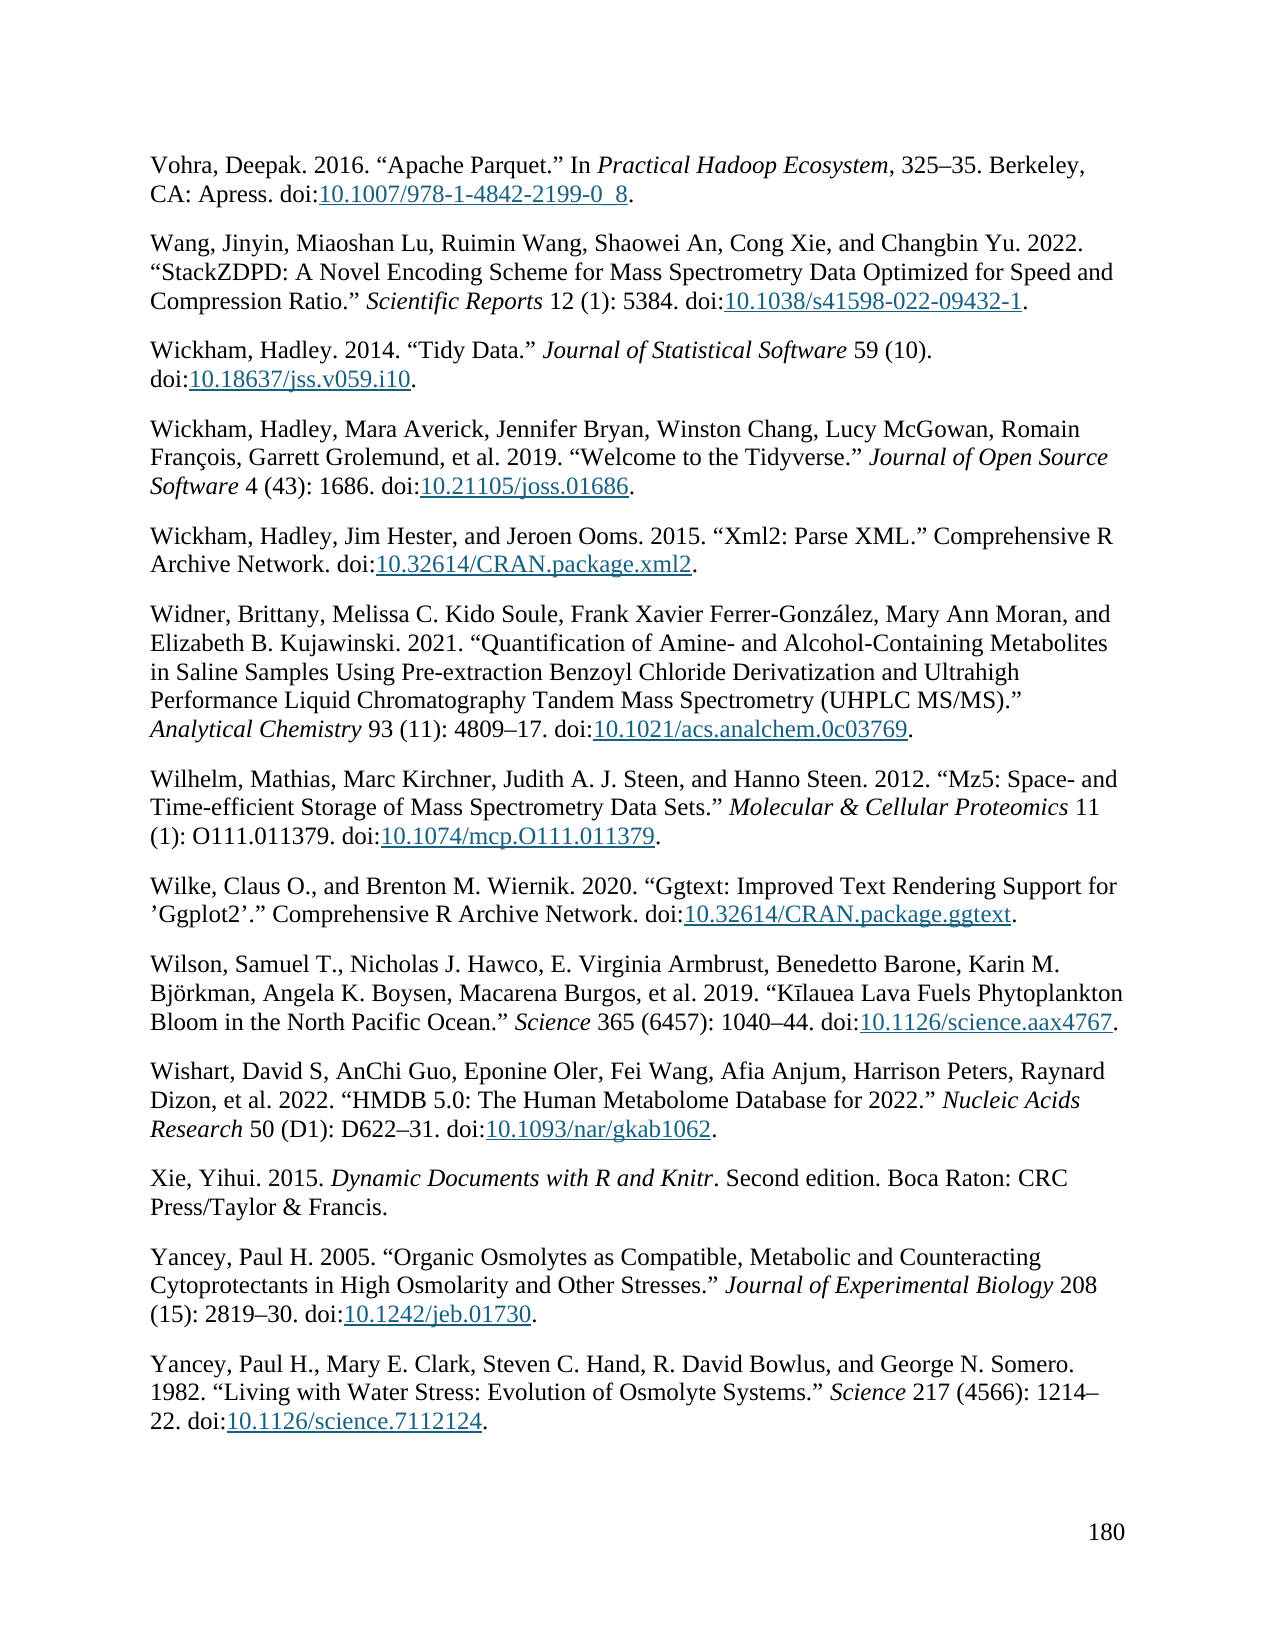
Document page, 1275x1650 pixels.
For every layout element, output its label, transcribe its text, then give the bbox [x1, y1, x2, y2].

text Xie, Yihui. 2015. Dynamic Documents with R and Knitr. Second edition. Boca Raton: CRC Press/Taylor & Francis. [150, 1163, 1125, 1221]
text Wishart, David S, AnChi Guo, Eponine Oler, Fei Wang, Afia Anjum, Harrison Peters, Raynard Dizon, et al. 2022. “HMDB 5.0: The Human Metabolome Database for 2022.” Nucleic Acids Research 50 (D1): D622–31. doi:10.1093/nar/gkab1062. [150, 1056, 1125, 1142]
text Widner, Brittany, Melissa C. Kido Soule, Frank Xavier Ferrer-González, Mary Ann Moran, and Elizabeth B. Kujawinski. 2021. “Quantification of Amine- and Alcohol-Containing Metabolites in Saline Samples Using Pre-extraction Benzoyl Chloride Derivatization and Ultrahigh Performance Liquid Chromatography Tandem Mass Spectrometry (UHPLC MS/MS).” Analytical Chemistry 93 (11): 4809–17. doi:10.1021/acs.analchem.0c03769. [150, 599, 1125, 743]
text Wickham, Hadley, Mara Averick, Jennifer Bryan, Winston Chang, Lucy McGowan, Romain François, Garrett Grolemund, et al. 2019. “Welcome to the Tidyverse.” Journal of Open Source Software 4 (43): 1686. doi:10.21105/joss.01686. [150, 414, 1125, 500]
text Wickham, Hadley. 2014. “Tidy Data.” Journal of Statistical Software 59 (10). doi:10.18637/jss.v059.i10. [150, 335, 1125, 393]
text Yancey, Paul H., Mary E. Clark, Steven C. Hand, R. David Bowlus, and George N. Somero. 1982. “Living with Water Stress: Evolution of Osmolyte Systems.” Science 217 (4566): 1214–22. doi:10.1126/science.7112124. [150, 1349, 1125, 1435]
text Wilhelm, Mathias, Marc Kirchner, Judith A. J. Steen, and Hanno Steen. 2012. “Mz5: Space- and Time-efficient Storage of Mass Spectrometry Data Sets.” Molecular & Cellular Proteomics 11 (1): O111.011379. doi:10.1074/mcp.O111.011379. [150, 764, 1125, 850]
text Wilson, Samuel T., Nicholas J. Hawco, E. Virginia Armbrust, Benedetto Barone, Karin M. Björkman, Angela K. Boysen, Macarena Burgos, et al. 2019. “Kīlauea Lava Fuels Phytoplankton Bloom in the North Pacific Ocean.” Science 365 (6457): 1040–44. doi:10.1126/science.aax4767. [150, 949, 1125, 1035]
text Wickham, Hadley, Jim Hester, and Jeroen Ooms. 2015. “Xml2: Parse XML.” Comprehensive R Archive Network. doi:10.32614/CRAN.package.xml2. [150, 521, 1125, 578]
text Wilke, Claus O., and Brenton M. Wiernik. 2020. “Ggtext: Improved Text Rendering Support for ’Ggplot2’.” Comprehensive R Archive Network. doi:10.32614/CRAN.package.ggtext. [150, 871, 1125, 928]
text Vohra, Deepak. 2016. “Apache Parquet.” In Practical Hadoop Ecosystem, 325–35. Berkeley, CA: Apress. doi:10.1007/978-1-4842-2199-0_8. [150, 150, 1125, 207]
text Wang, Jinyin, Miaoshan Lu, Ruimin Wang, Shaowei An, Cong Xie, and Changbin Yu. 2022. “StackZDPD: A Novel Encoding Scheme for Mass Spectrometry Data Optimized for Speed and Compression Ratio.” Scientific Reports 12 (1): 5384. doi:10.1038/s41598-022-09432-1. [150, 228, 1125, 314]
text Yancey, Paul H. 2005. “Organic Osmolytes as Compatible, Metabolic and Counteracting Cytoprotectants in High Osmolarity and Other Stresses.” Journal of Experimental Biology 208 (15): 2819–30. doi:10.1242/jeb.01730. [150, 1242, 1125, 1328]
